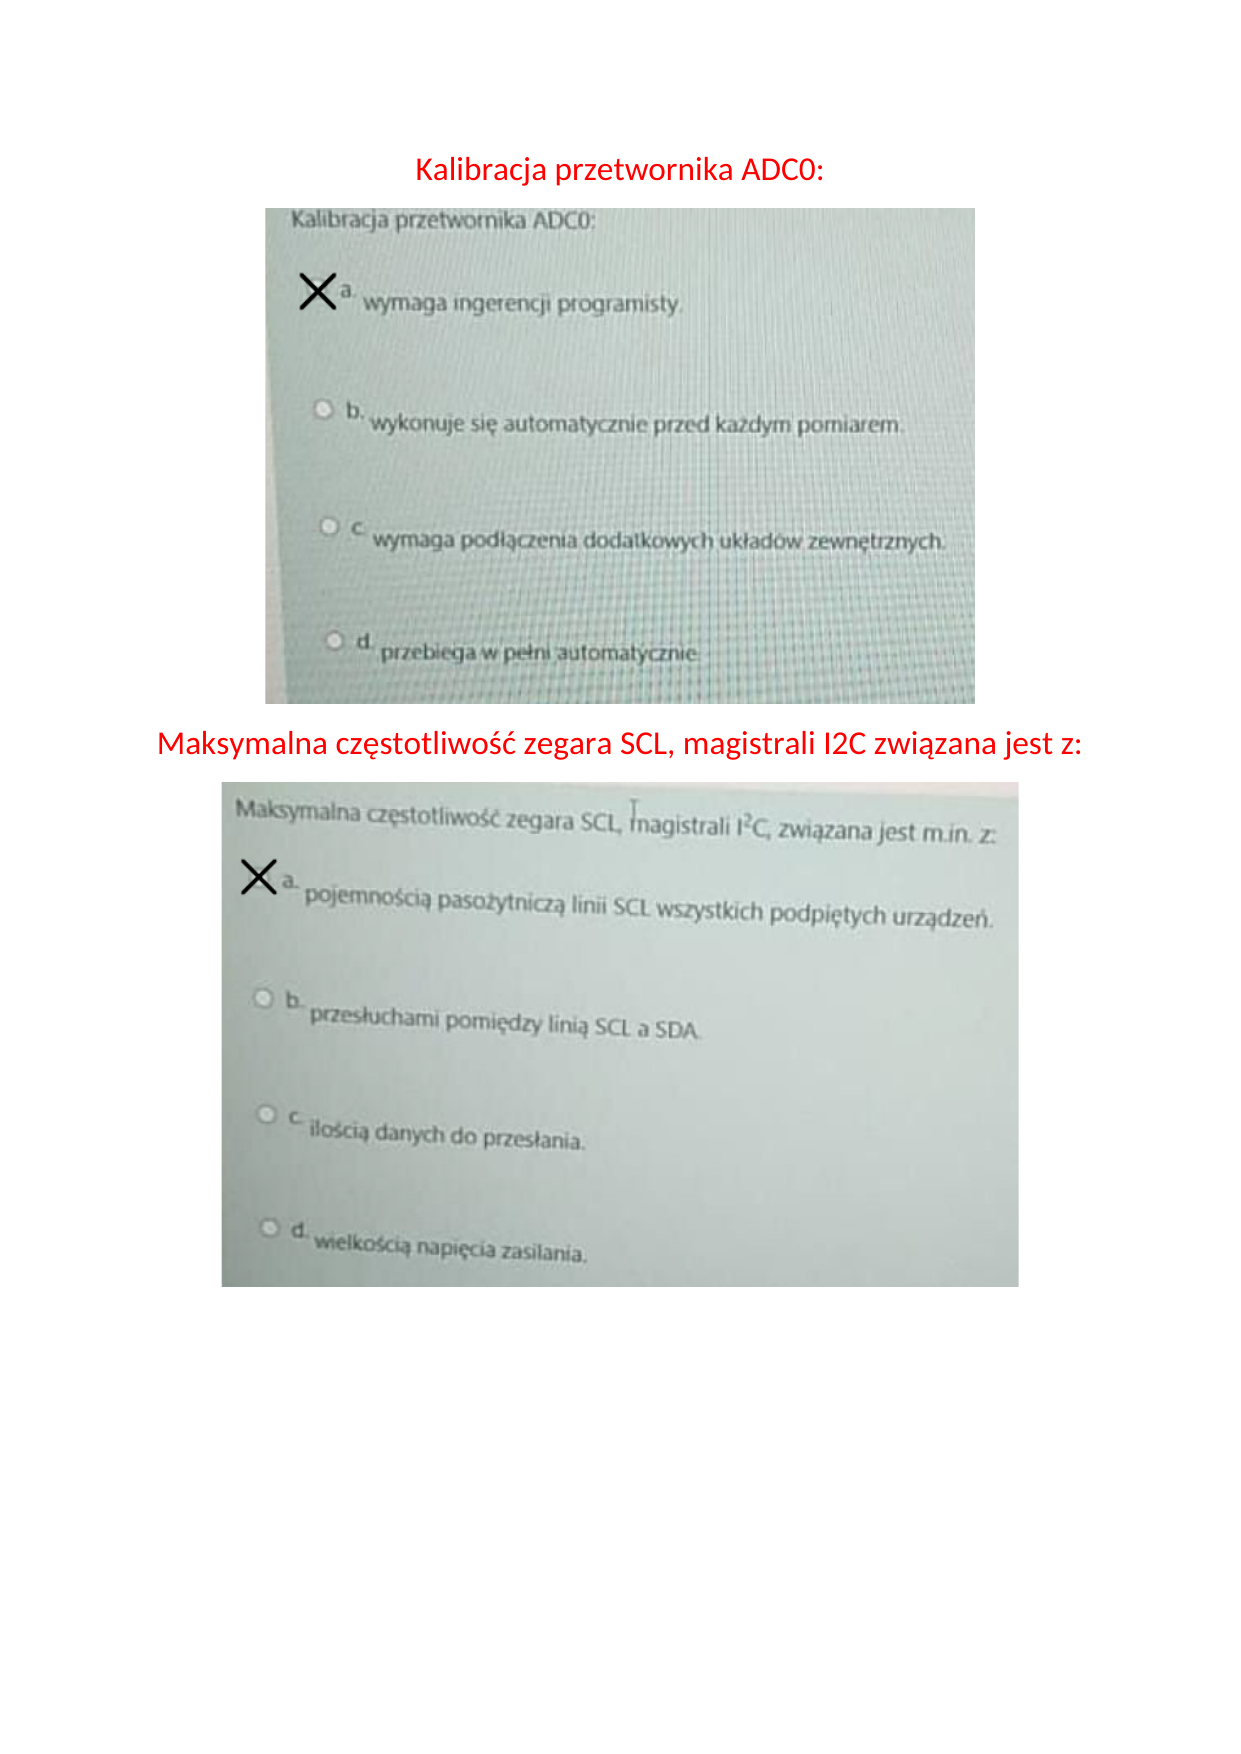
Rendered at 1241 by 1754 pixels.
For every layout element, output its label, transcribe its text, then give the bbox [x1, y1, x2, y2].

text Kalibracja przetwornika ADC0: [148, 148, 1093, 188]
picture [265, 208, 975, 704]
picture [221, 782, 1019, 1287]
text Maksymalna częstotliwość zegara SCL, magistrali I2C związana jest z: [148, 722, 1093, 763]
